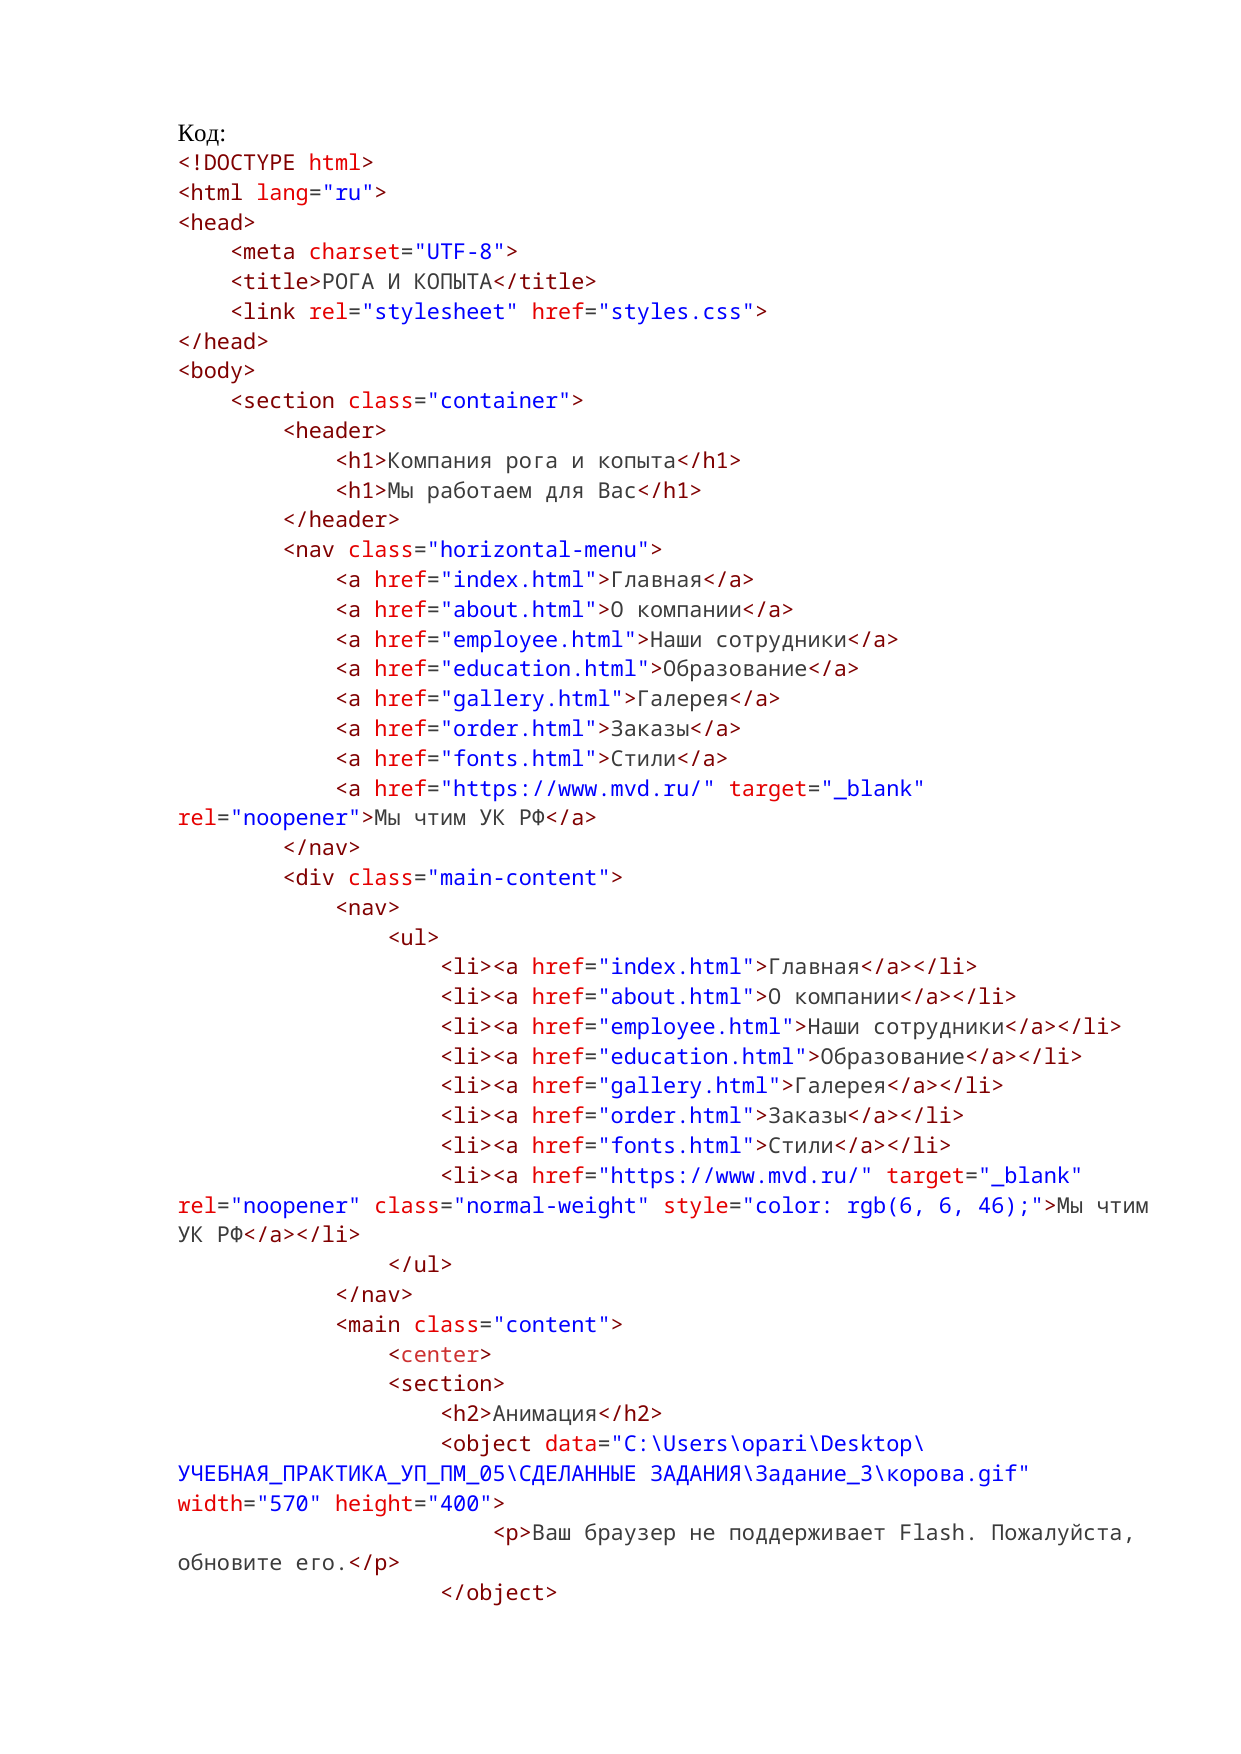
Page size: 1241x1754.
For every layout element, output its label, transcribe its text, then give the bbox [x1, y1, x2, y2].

text <body> [177, 355, 1152, 385]
text <section> [177, 1368, 1152, 1398]
text <object data="C:\Users\opari\Desktop\УЧЕБНАЯ_ПРАКТИКА_УП_ПМ_05\СДЕЛАННЫЕ ЗАДАНИЯ\Задание_3\корова.gif" width="570" height="400"> [177, 1428, 1152, 1517]
text <div class="main-content"> [177, 862, 1152, 892]
text </object> [177, 1577, 1152, 1607]
text <a href="gallery.html">Галерея</a> [177, 683, 1152, 713]
text <a href="fonts.html">Стили</a> [177, 743, 1152, 772]
text </head> [177, 326, 1152, 355]
text <h1>Мы работаем для Вас</h1> [177, 474, 1152, 504]
text <li><a href="fonts.html">Стили</a></li> [177, 1130, 1152, 1160]
text <ul> [177, 921, 1152, 951]
text <a href="education.html">Образование</a> [177, 653, 1152, 683]
text </nav> [177, 1279, 1152, 1309]
text <a href="order.html">Заказы</a> [177, 713, 1152, 743]
text <main class="content"> [177, 1309, 1152, 1338]
text </ul> [177, 1249, 1152, 1279]
text <a href="index.html">Главная</a> [177, 564, 1152, 594]
text <meta charset="UTF-8"> [177, 236, 1152, 266]
text </header> [177, 504, 1152, 534]
text <nav> [177, 892, 1152, 921]
text <a href="employee.html">Наши сотрудники</a> [177, 623, 1152, 653]
text <section class="container"> [177, 385, 1152, 415]
text <!DOCTYPE html> [177, 147, 1152, 177]
text <li><a href="index.html">Главная</a></li> [177, 951, 1152, 981]
text <li><a href="education.html">Образование</a></li> [177, 1041, 1152, 1070]
text <center> [177, 1338, 1152, 1368]
text Код: [177, 118, 1152, 147]
text <a href="about.html">О компании</a> [177, 594, 1152, 623]
text <li><a href="order.html">Заказы</a></li> [177, 1100, 1152, 1130]
text <a href="https://www.mvd.ru/" target="_blank" rel="noopener">Мы чтим УК РФ</a> [177, 772, 1152, 832]
text <html lang="ru"> [177, 177, 1152, 206]
text <link rel="stylesheet" href="styles.css"> [177, 296, 1152, 326]
text <li><a href="about.html">О компании</a></li> [177, 981, 1152, 1011]
text </nav> [177, 832, 1152, 862]
text <h1>Компания рога и копыта</h1> [177, 445, 1152, 474]
text <h2>Анимация</h2> [177, 1398, 1152, 1428]
text <nav class="horizontal-menu"> [177, 534, 1152, 564]
text <li><a href="gallery.html">Галерея</a></li> [177, 1070, 1152, 1100]
text <li><a href="employee.html">Наши сотрудники</a></li> [177, 1011, 1152, 1041]
text <header> [177, 415, 1152, 445]
text <head> [177, 206, 1152, 236]
text <title>РОГА И КОПЫТА</title> [177, 266, 1152, 296]
text <li><a href="https://www.mvd.ru/" target="_blank" rel="noopener" class="normal-weight" style="color: rgb(6, 6, 46);">Мы чтим УК РФ</a></li> [177, 1160, 1152, 1249]
text <p>Ваш браузер не поддерживает Flash. Пожалуйста, обновите его.</p> [177, 1517, 1152, 1577]
